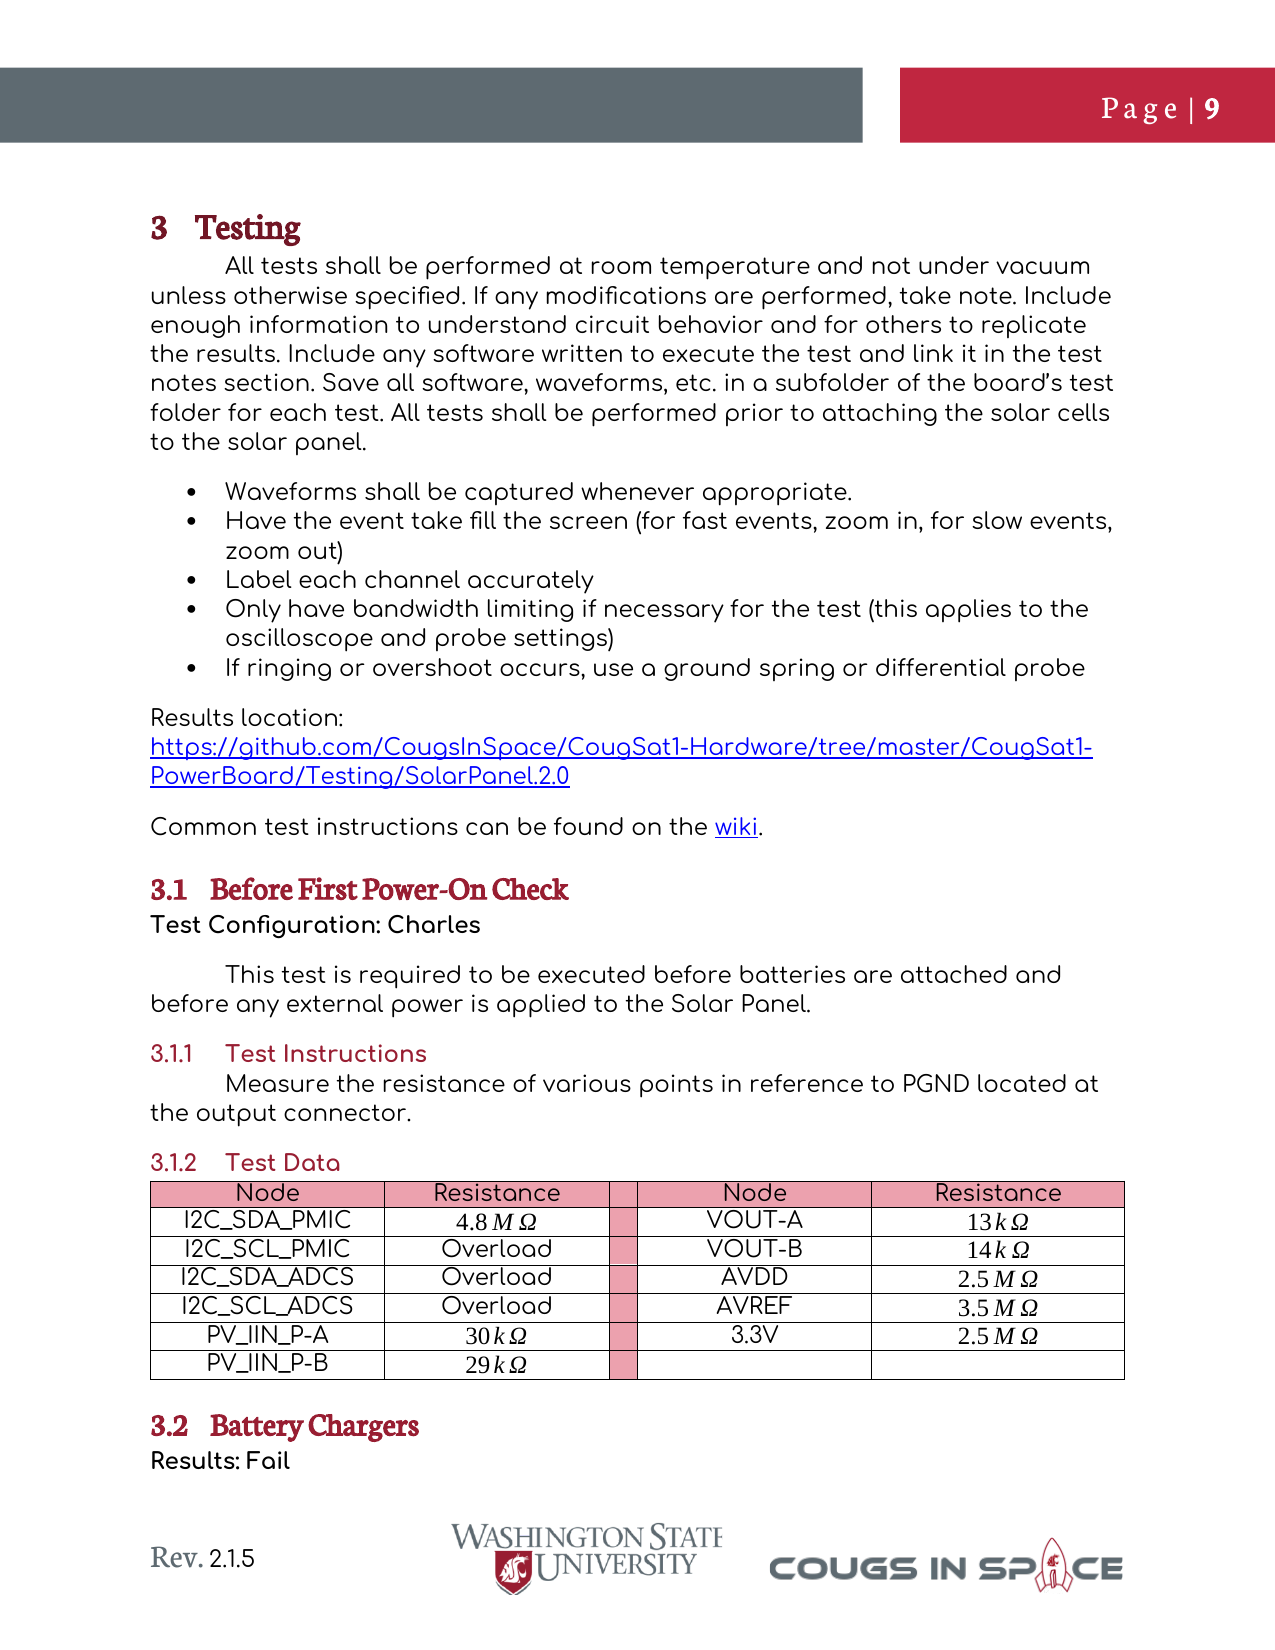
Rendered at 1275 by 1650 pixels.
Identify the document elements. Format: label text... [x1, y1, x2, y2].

picture [450, 1522, 723, 1595]
table_cell [610, 1323, 637, 1350]
text Test Configuration: Charles [150, 913, 1125, 939]
table_cell [610, 1351, 637, 1379]
subtitle Battery Chargers [150, 1401, 1125, 1443]
table_cell Overload [385, 1237, 609, 1264]
table_cell AVDD [638, 1266, 871, 1293]
table_cell Overload [385, 1266, 609, 1293]
subtitle Test Data [150, 1151, 1125, 1177]
table_cell I2C_SCL_PMIC [151, 1237, 384, 1264]
text Measure the resistance of various points in reference to PGND located at the output connector. [150, 1072, 1125, 1127]
table_cell [872, 1294, 1124, 1322]
picture [769, 1537, 1123, 1594]
table_cell [872, 1266, 1124, 1293]
table_header Resistance [385, 1182, 609, 1207]
table_cell [385, 1323, 609, 1350]
list Have the event take fill the screen (for fast events, zoom in, for slow events, zoom out) [187, 509, 1125, 564]
table_cell VOUT-B [638, 1237, 871, 1264]
table_cell I2C_SDA_PMIC [151, 1208, 384, 1236]
table_cell [638, 1351, 871, 1379]
table_cell VOUT-A [638, 1208, 871, 1236]
table_header Resistance [872, 1182, 1124, 1207]
subtitle Test Instructions [150, 1043, 1125, 1068]
table_header Node [638, 1182, 871, 1207]
text Common test instructions can be found on the wiki. [150, 815, 1125, 840]
table_cell [385, 1351, 609, 1379]
text Results: Fail [150, 1449, 1125, 1475]
table_cell [872, 1208, 1124, 1236]
table_cell PV_IIN_P-A [151, 1323, 384, 1350]
table_cell [610, 1266, 637, 1293]
table_cell [610, 1208, 637, 1236]
table_cell 3.3V [638, 1323, 871, 1350]
table_cell AVREF [638, 1294, 871, 1322]
table_cell PV_IIN_P-B [151, 1351, 384, 1379]
table_cell Overload [385, 1294, 609, 1322]
table_cell [872, 1351, 1124, 1379]
table_cell [385, 1208, 609, 1236]
table_cell [610, 1237, 637, 1264]
table_header Node [151, 1182, 384, 1207]
text Results location: https://github.com/CougsInSpace/CougSat1-Hardware/tree/master/CougSat1-PowerBoard/Testing/SolarPanel.2.0 [150, 706, 1125, 790]
table_cell [872, 1237, 1124, 1264]
text This test is required to be executed before batteries are attached and before any external power is applied to the Solar Panel. [150, 963, 1125, 1018]
list Waveforms shall be captured whenever appropriate. [187, 480, 1125, 506]
table_cell [610, 1294, 637, 1322]
table_cell I2C_SCL_ADCS [151, 1294, 384, 1322]
list Only have bandwidth limiting if necessary for the test (this applies to the oscilloscope and probe settings) [187, 597, 1125, 652]
subtitle Before First Power-On Check [150, 865, 1125, 907]
table_cell I2C_SDA_ADCS [151, 1266, 384, 1293]
list If ringing or overshoot occurs, use a ground spring or differential probe [187, 656, 1125, 681]
table_cell [872, 1323, 1124, 1350]
list Label each channel accurately [187, 568, 1125, 594]
subtitle Testing [150, 200, 1125, 247]
text All tests shall be performed at room temperature and not under vacuum unless otherwise specified. If any modifications are performed, take note. Include enough information to understand circuit behavior and for others to replicate the results. Include any software written to execute the test and link it in the test notes section. Save all software, waveforms, etc. in a subfolder of the board’s test folder for each test. All tests shall be performed prior to attaching the solar cells to the solar panel. [150, 254, 1125, 456]
table_header [610, 1182, 637, 1207]
